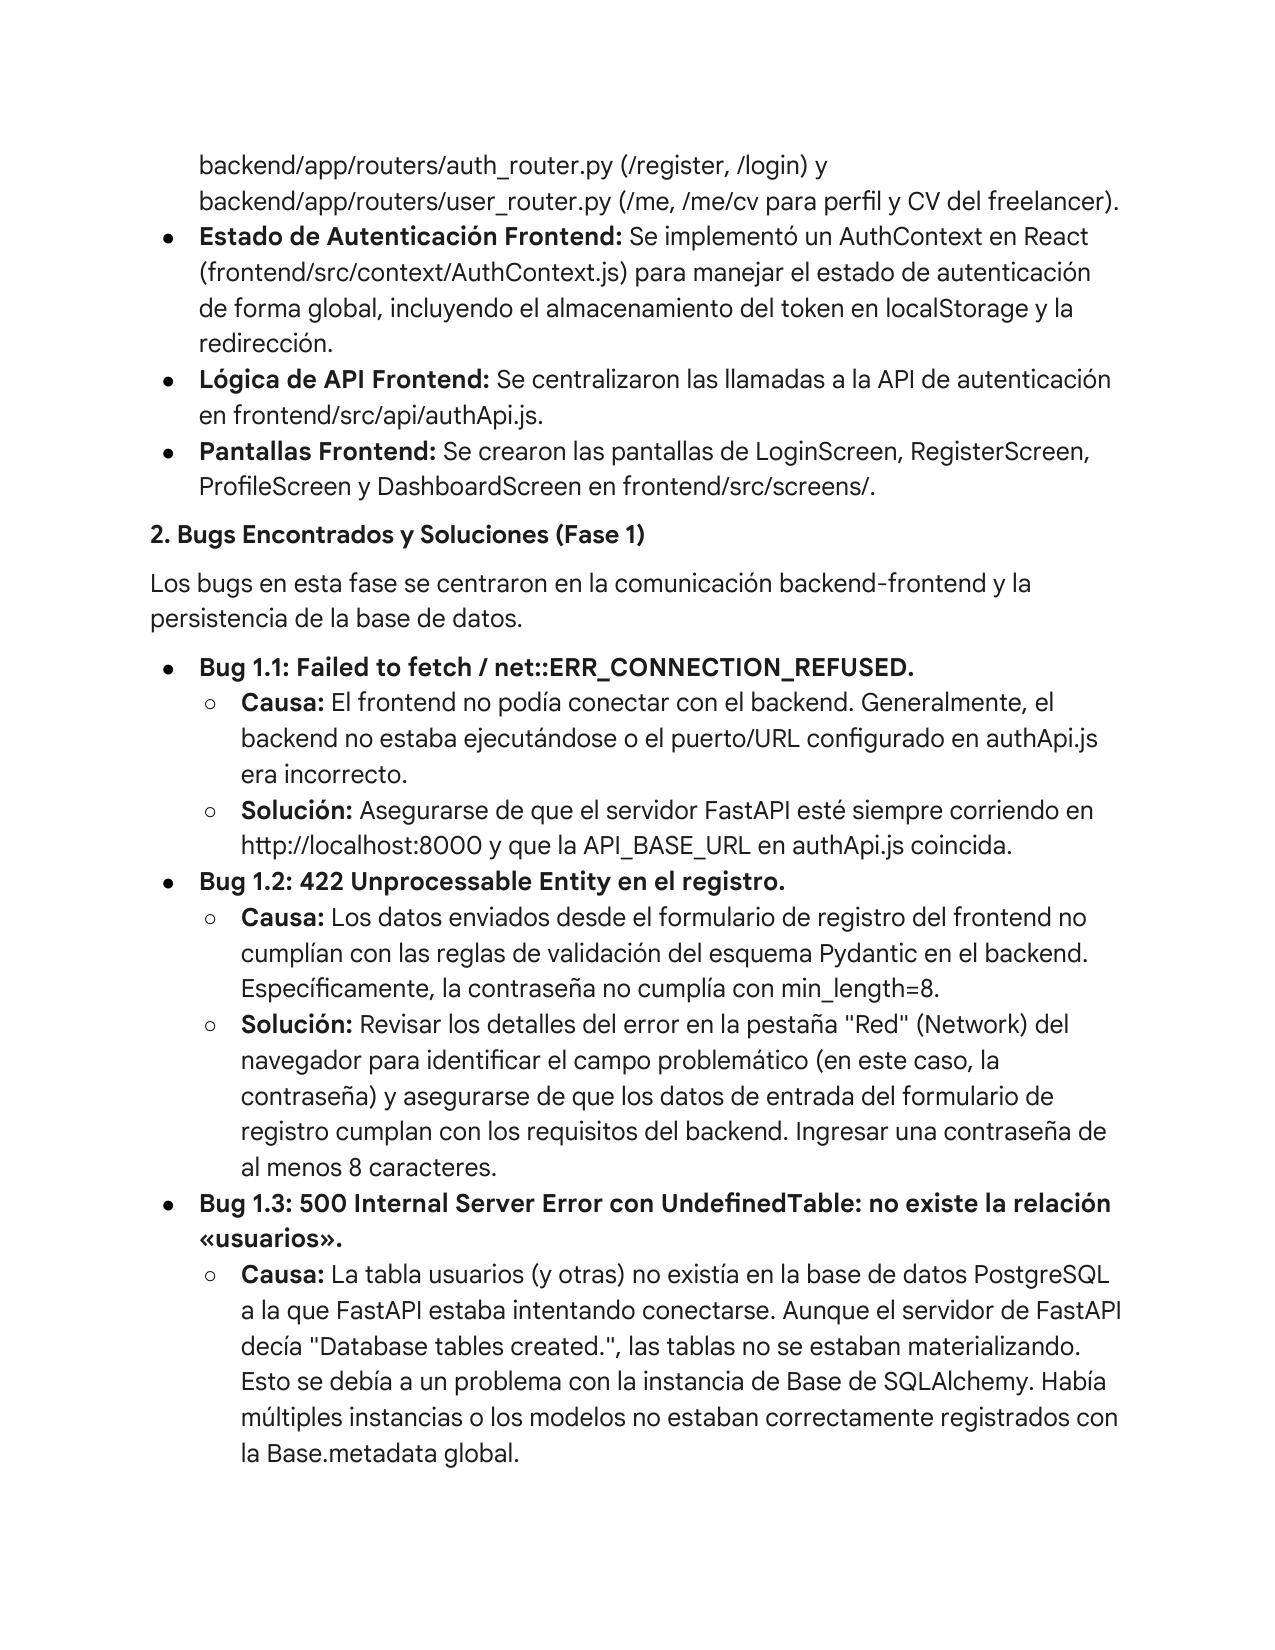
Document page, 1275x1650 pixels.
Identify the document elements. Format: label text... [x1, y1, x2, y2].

list Causa: La tabla usuarios (y otras) no existía en la base de datos PostgreSQL a la que FastAPI estaba intentando conectarse. Aunque el servidor de FastAPI decía "Database tables created.", las tablas no se estaban materializando. Esto se debía a un problema con la instancia de Base de SQLAlchemy. Había múltiples instancias o los modelos no estaban correctamente registrados con la Base.metadata global. [203, 1259, 1125, 1469]
subtitle 2. Bugs Encontrados y Soluciones (Fase 1) [150, 520, 1125, 551]
list Solución: Revisar los detalles del error en la pestaña "Red" (Network) del navegador para identificar el campo problemático (en este caso, la contraseña) y asegurarse de que los datos de entrada del formulario de registro cumplan con los requisitos del backend. Ingresar una contraseña de al menos 8 caracteres. [203, 1009, 1125, 1183]
list Lógica de API Frontend: Se centralizaron las llamadas a la API de autenticación en frontend/src/api/authApi.js. [161, 364, 1125, 431]
list Causa: Los datos enviados desde el formulario de registro del frontend no cumplían con las reglas de validación del esquema Pydantic en el backend. Específicamente, la contraseña no cumplía con min_length=8. [203, 902, 1125, 1005]
list Bug 1.2: 422 Unprocessable Entity en el registro. [161, 866, 1125, 898]
list Causa: El frontend no podía conectar con el backend. Generalmente, el backend no estaba ejecutándose o el puerto/URL configurado en authApi.js era incorrecto. [203, 688, 1125, 791]
list Solución: Asegurarse de que el servidor FastAPI esté siempre corriendo en http://localhost:8000 y que la API_BASE_URL en authApi.js coincida. [203, 795, 1125, 862]
list Estado de Autenticación Frontend: Se implementó un AuthContext en React (frontend/src/context/AuthContext.js) para manejar el estado de autenticación de forma global, incluyendo el almacenamiento del token en localStorage y la redirección. [161, 221, 1125, 360]
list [161, 150, 1125, 217]
text Los bugs en esta fase se centraron en la comunicación backend-frontend y la persistencia de la base de datos. [150, 568, 1125, 635]
list Pantallas Frontend: Se crearon las pantallas de LoginScreen, RegisterScreen, ProfileScreen y DashboardScreen en frontend/src/screens/. [161, 436, 1125, 503]
list Bug 1.1: Failed to fetch / net::ERR_CONNECTION_REFUSED. [161, 652, 1125, 683]
list Bug 1.3: 500 Internal Server Error con UndefinedTable: no existe la relación «usuarios». [161, 1188, 1125, 1255]
